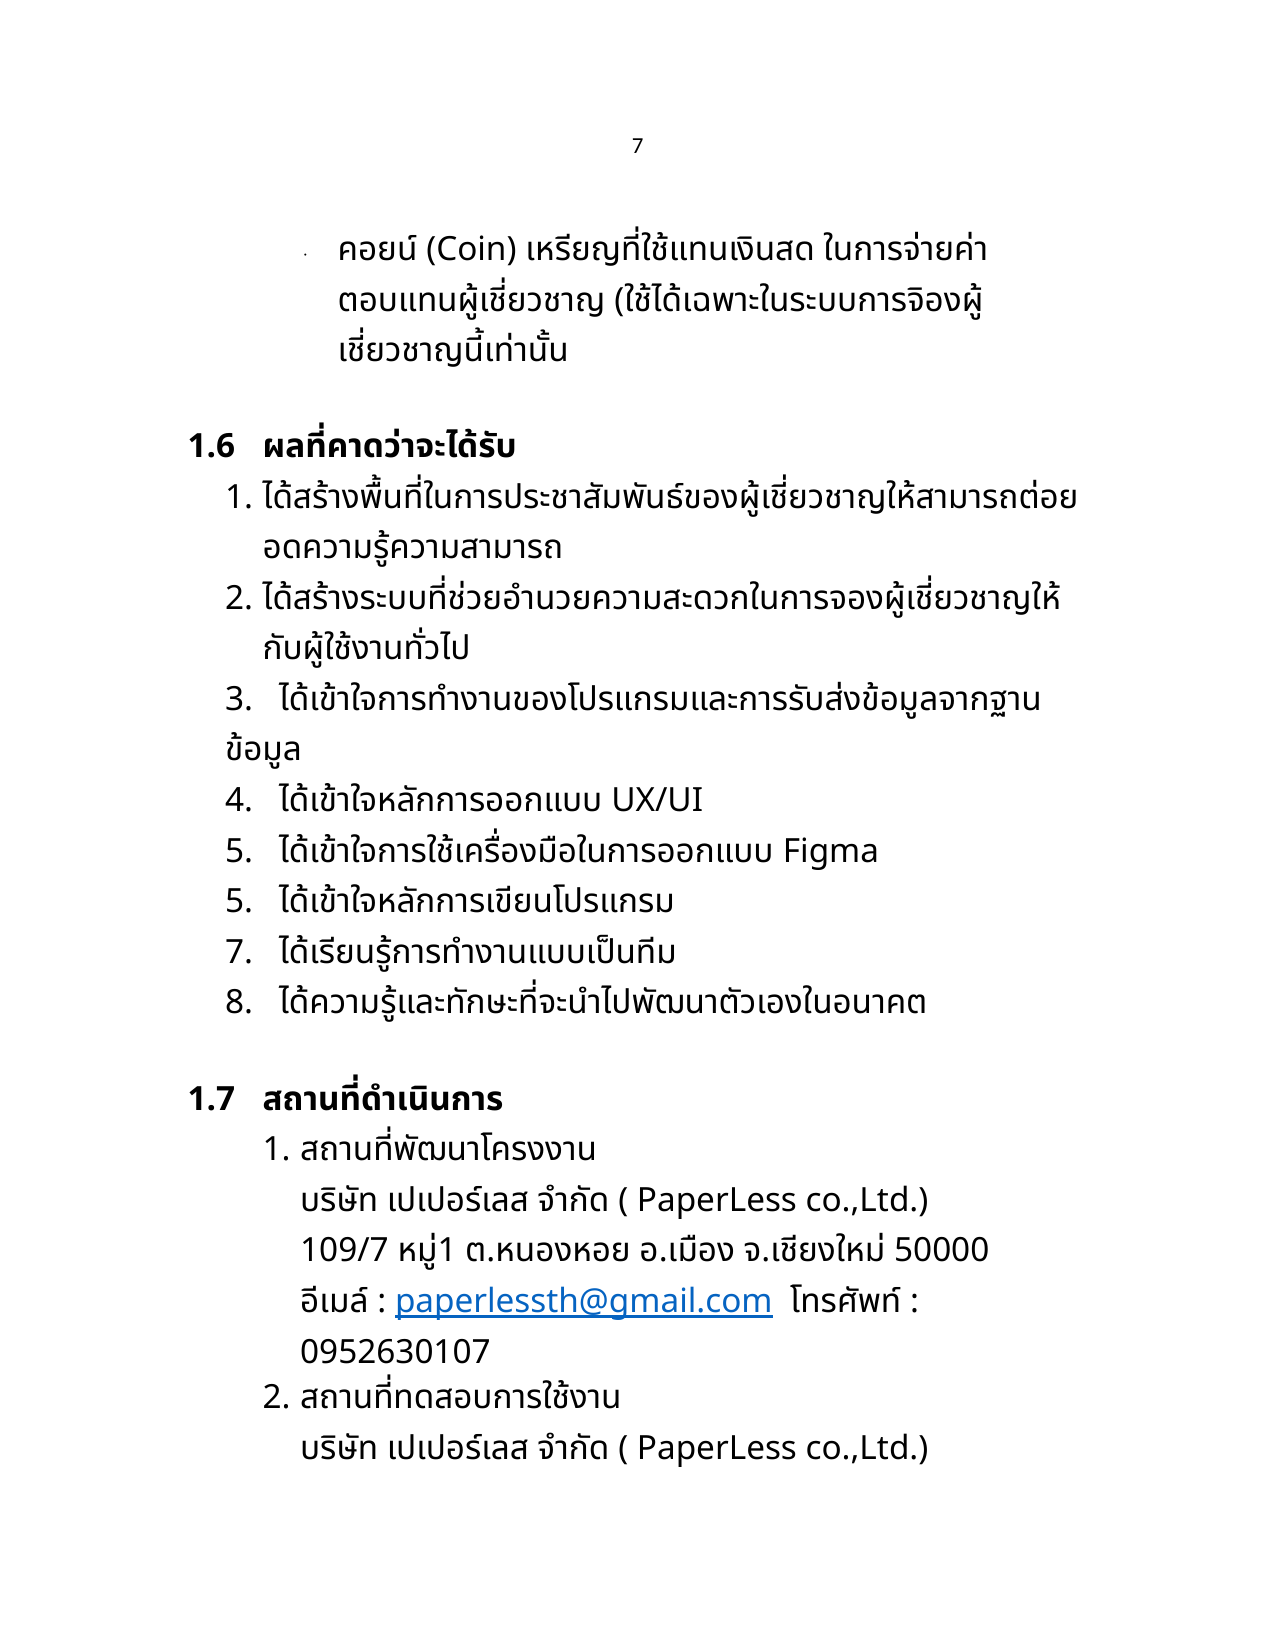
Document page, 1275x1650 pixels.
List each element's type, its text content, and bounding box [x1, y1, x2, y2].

list คอยน์ (Coin) เหรียญที่ใช้แทนเงินสด ในการจ่ายค่าตอบแทนผู้เชี่ยวชาญ (ใช้ได้เฉพาะในระบบการจิองผู้เชี่ยวชาญนี้เท่านั้น [300, 225, 1087, 377]
list 5. ได้เข้าใจหลักการเขียนโปรแกรม [225, 877, 1087, 928]
list ได้สร้างระบบที่ช่วยอำนวยความสะดวกในการจองผู้เชี่ยวชาญให้กับผู้ใช้งานทั่วไป [225, 574, 1087, 675]
list 8. ได้ความรู้และทักษะที่จะนำไปพัฒนาตัวเองในอนาคต [225, 978, 1087, 1029]
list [300, 1277, 1087, 1373]
list บริษัท เปเปอร์เลส จำกัด ( PaperLess co.,Ltd.) [300, 1176, 1087, 1226]
list 5. ได้เข้าใจการใช้เครื่องมือในการออกแบบ Figma [225, 826, 1087, 877]
list 4. ได้เข้าใจหลักการออกแบบ UX/UI [225, 776, 1087, 826]
list ได้สร้างพื้นที่ในการประชาสัมพันธ์ของผู้เชี่ยวชาญให้สามารถต่อยอดความรู้ความสามารถ [225, 473, 1087, 574]
list บริษัท เปเปอร์เลส จำกัด ( PaperLess co.,Ltd.) [300, 1423, 1087, 1474]
list 7. ได้เรียนรู้การทำงานแบบเป็นทีม [225, 928, 1087, 978]
list 3. ได้เข้าใจการทำงานของโปรแกรมและการรับส่งข้อมูลจากฐานข้อมูล [225, 675, 1087, 776]
list สถานที่ดำเนินการ [187, 1074, 1087, 1125]
list สถานที่ทดสอบการใช้งาน [262, 1373, 1087, 1423]
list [300, 1226, 1087, 1277]
list ผลที่คาดว่าจะได้รับ [187, 422, 1087, 473]
list สถานที่พัฒนาโครงงาน [262, 1125, 1087, 1176]
